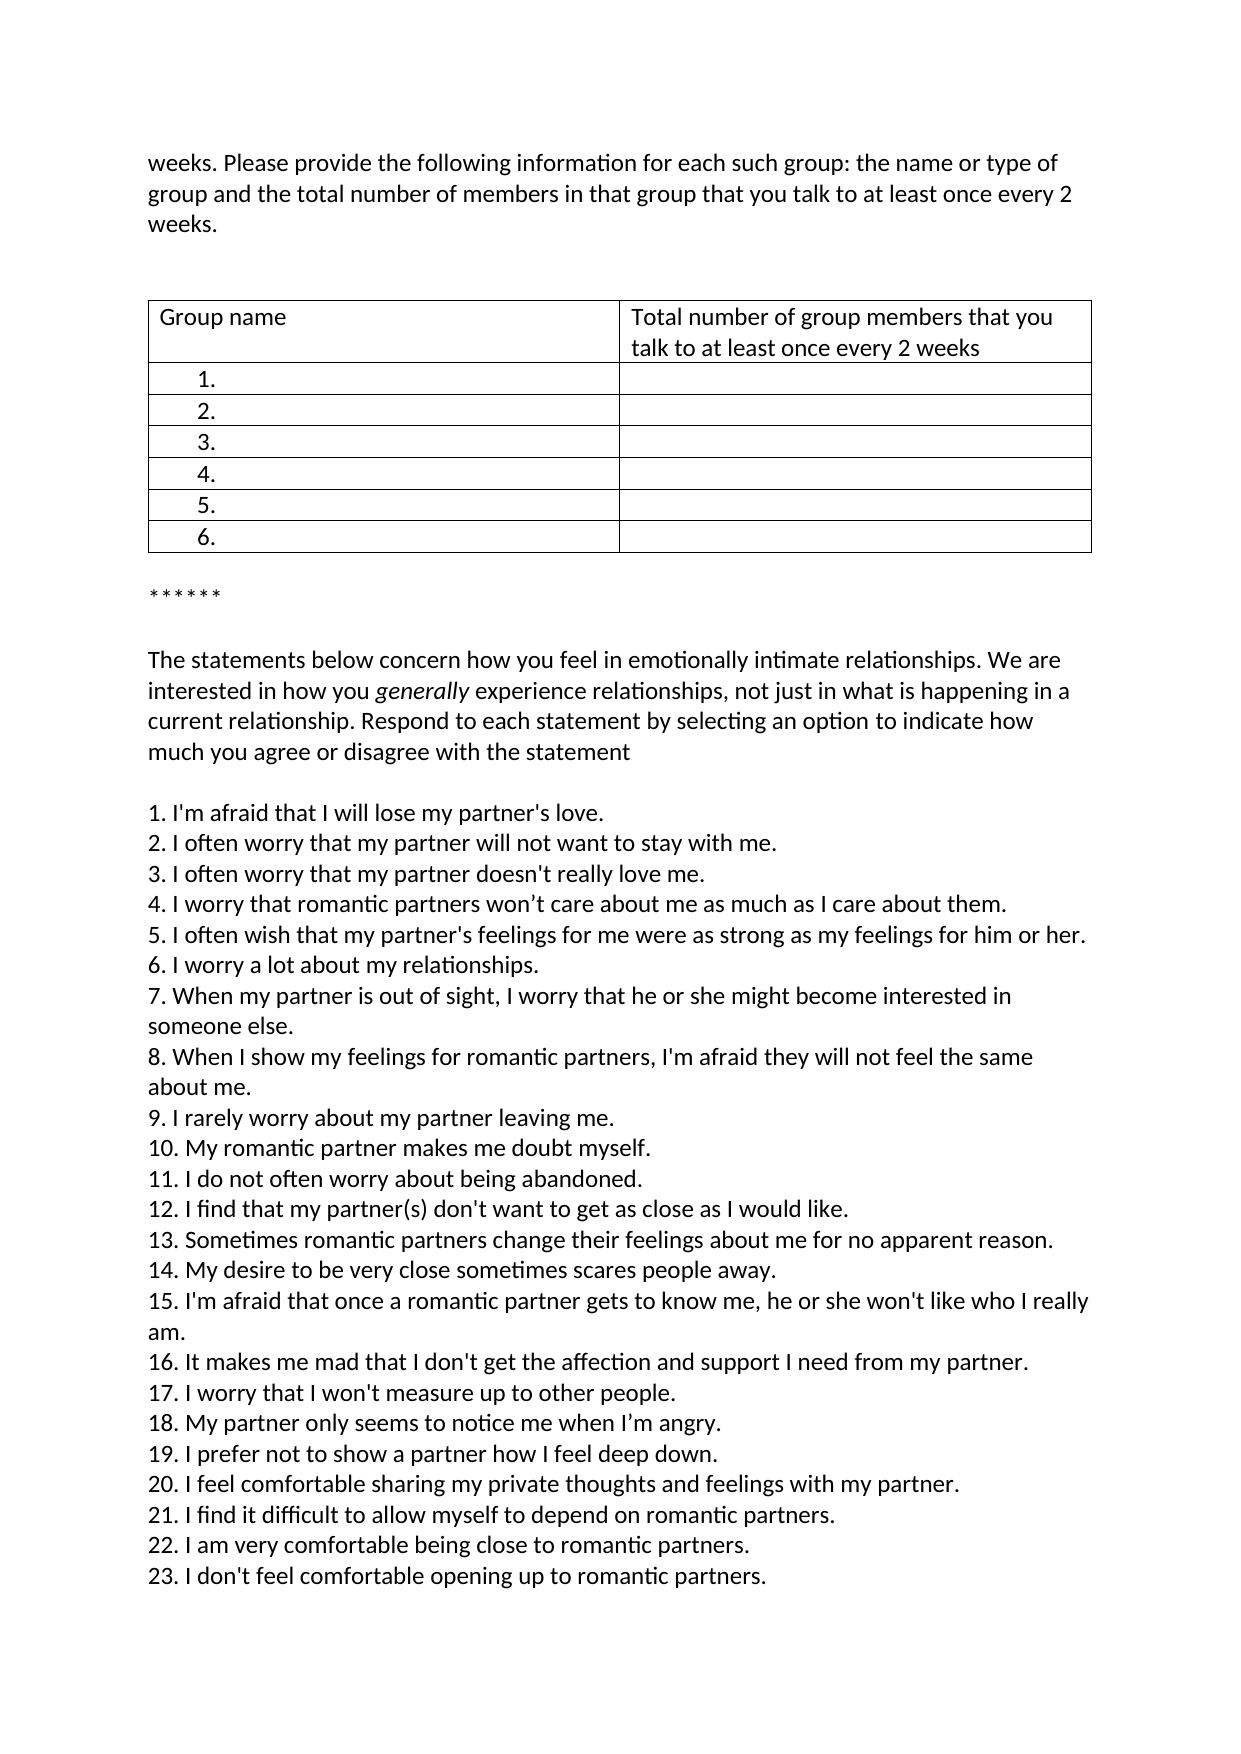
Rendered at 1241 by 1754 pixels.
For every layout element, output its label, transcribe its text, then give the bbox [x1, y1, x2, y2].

text 4. I worry that romantic partners won’t care about me as much as I care about them. [148, 888, 1093, 919]
table_cell [149, 490, 619, 520]
table_cell [620, 521, 1091, 552]
table_cell [149, 521, 619, 552]
text 22. I am very comfortable being close to romantic partners. [148, 1529, 1093, 1560]
text 2. I often worry that my partner will not want to stay with me. [148, 827, 1093, 858]
text weeks. Please provide the following information for each such group: the name or type of group and the total number of members in that group that you talk to at least once every 2 weeks. [148, 148, 1093, 239]
text 5. I often wish that my partner's feelings for me were as strong as my feelings for him or her. [148, 919, 1093, 949]
text 12. I find that my partner(s) don't want to get as close as I would like. [148, 1194, 1093, 1224]
text 20. I feel comfortable sharing my private thoughts and feelings with my partner. [148, 1468, 1093, 1499]
text 1. I'm afraid that I will lose my partner's love. [148, 797, 1093, 827]
table_header Total number of group members that you talk to at least once every 2 weeks [620, 301, 1091, 362]
text 15. I'm afraid that once a romantic partner gets to know me, he or she won't like who I really am. [148, 1285, 1093, 1346]
text 8. When I show my feelings for romantic partners, I'm afraid they will not feel the same about me. [148, 1041, 1093, 1102]
text 13. Sometimes romantic partners change their feelings about me for no apparent reason. [148, 1224, 1093, 1255]
table_header Group name [149, 301, 619, 362]
text 14. My desire to be very close sometimes scares people away. [148, 1255, 1093, 1285]
table_cell [620, 458, 1091, 488]
text The statements below concern how you feel in emotionally intimate relationships. We are interested in how you generally experience relationships, not just in what is happening in a current relationship. Respond to each statement by selecting an option to indicate how much you agree or disagree with the statement [148, 644, 1093, 766]
table_cell [149, 458, 619, 488]
text 18. My partner only seems to notice me when I’m angry. [148, 1407, 1093, 1438]
text 10. My romantic partner makes me doubt myself. [148, 1133, 1093, 1163]
text 11. I do not often worry about being abandoned. [148, 1163, 1093, 1194]
text 3. I often worry that my partner doesn't really love me. [148, 858, 1093, 888]
text 21. I find it difficult to allow myself to depend on romantic partners. [148, 1499, 1093, 1529]
table_cell [620, 395, 1091, 425]
text 7. When my partner is out of sight, I worry that he or she might become interested in someone else. [148, 980, 1093, 1041]
table_cell [149, 395, 619, 425]
table_cell [620, 426, 1091, 457]
text 19. I prefer not to show a partner how I feel deep down. [148, 1438, 1093, 1468]
table_cell [149, 426, 619, 457]
table_cell [149, 363, 619, 394]
text 9. I rarely worry about my partner leaving me. [148, 1102, 1093, 1133]
text 6. I worry a lot about my relationships. [148, 949, 1093, 980]
text 17. I worry that I won't measure up to other people. [148, 1377, 1093, 1407]
table_cell [620, 363, 1091, 394]
table_cell [620, 490, 1091, 520]
text 16. It makes me mad that I don't get the affection and support I need from my partner. [148, 1346, 1093, 1377]
text ****** [148, 583, 1093, 614]
text 23. I don't feel comfortable opening up to romantic partners. [148, 1560, 1093, 1590]
